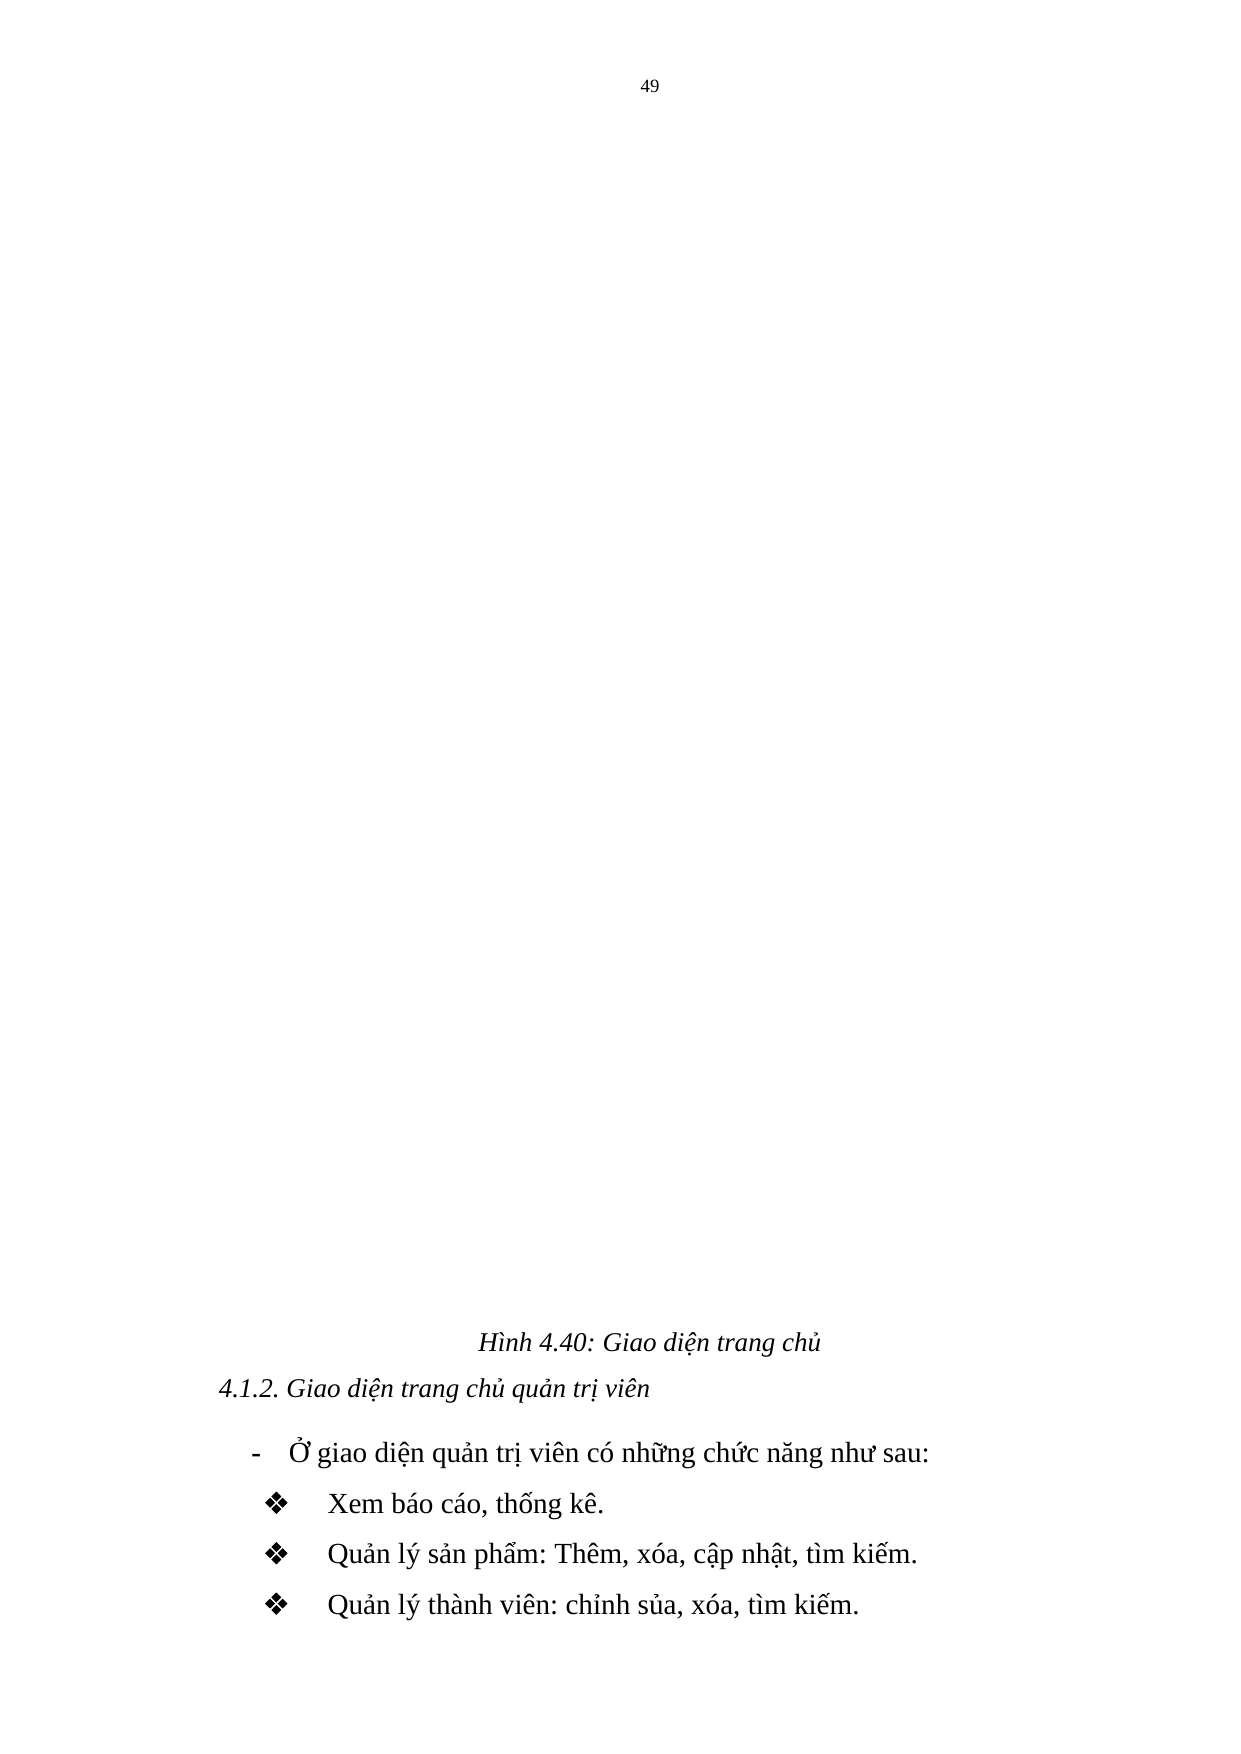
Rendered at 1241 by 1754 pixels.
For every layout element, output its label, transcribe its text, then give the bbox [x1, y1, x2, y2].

list Quản lý thành viên: chỉnh sủa, xóa, tìm kiếm. [290, 1587, 1122, 1620]
list Xem báo cáo, thống kê. [290, 1486, 1122, 1519]
subtitle Giao diện trang chủ quản trị viên [218, 1372, 1122, 1403]
list Quản lý sản phẩm: Thêm, xóa, cập nhật, tìm kiếm. [290, 1536, 1122, 1570]
list Ở giao diện quản trị viên có những chức năng như sau: [251, 1436, 1122, 1469]
